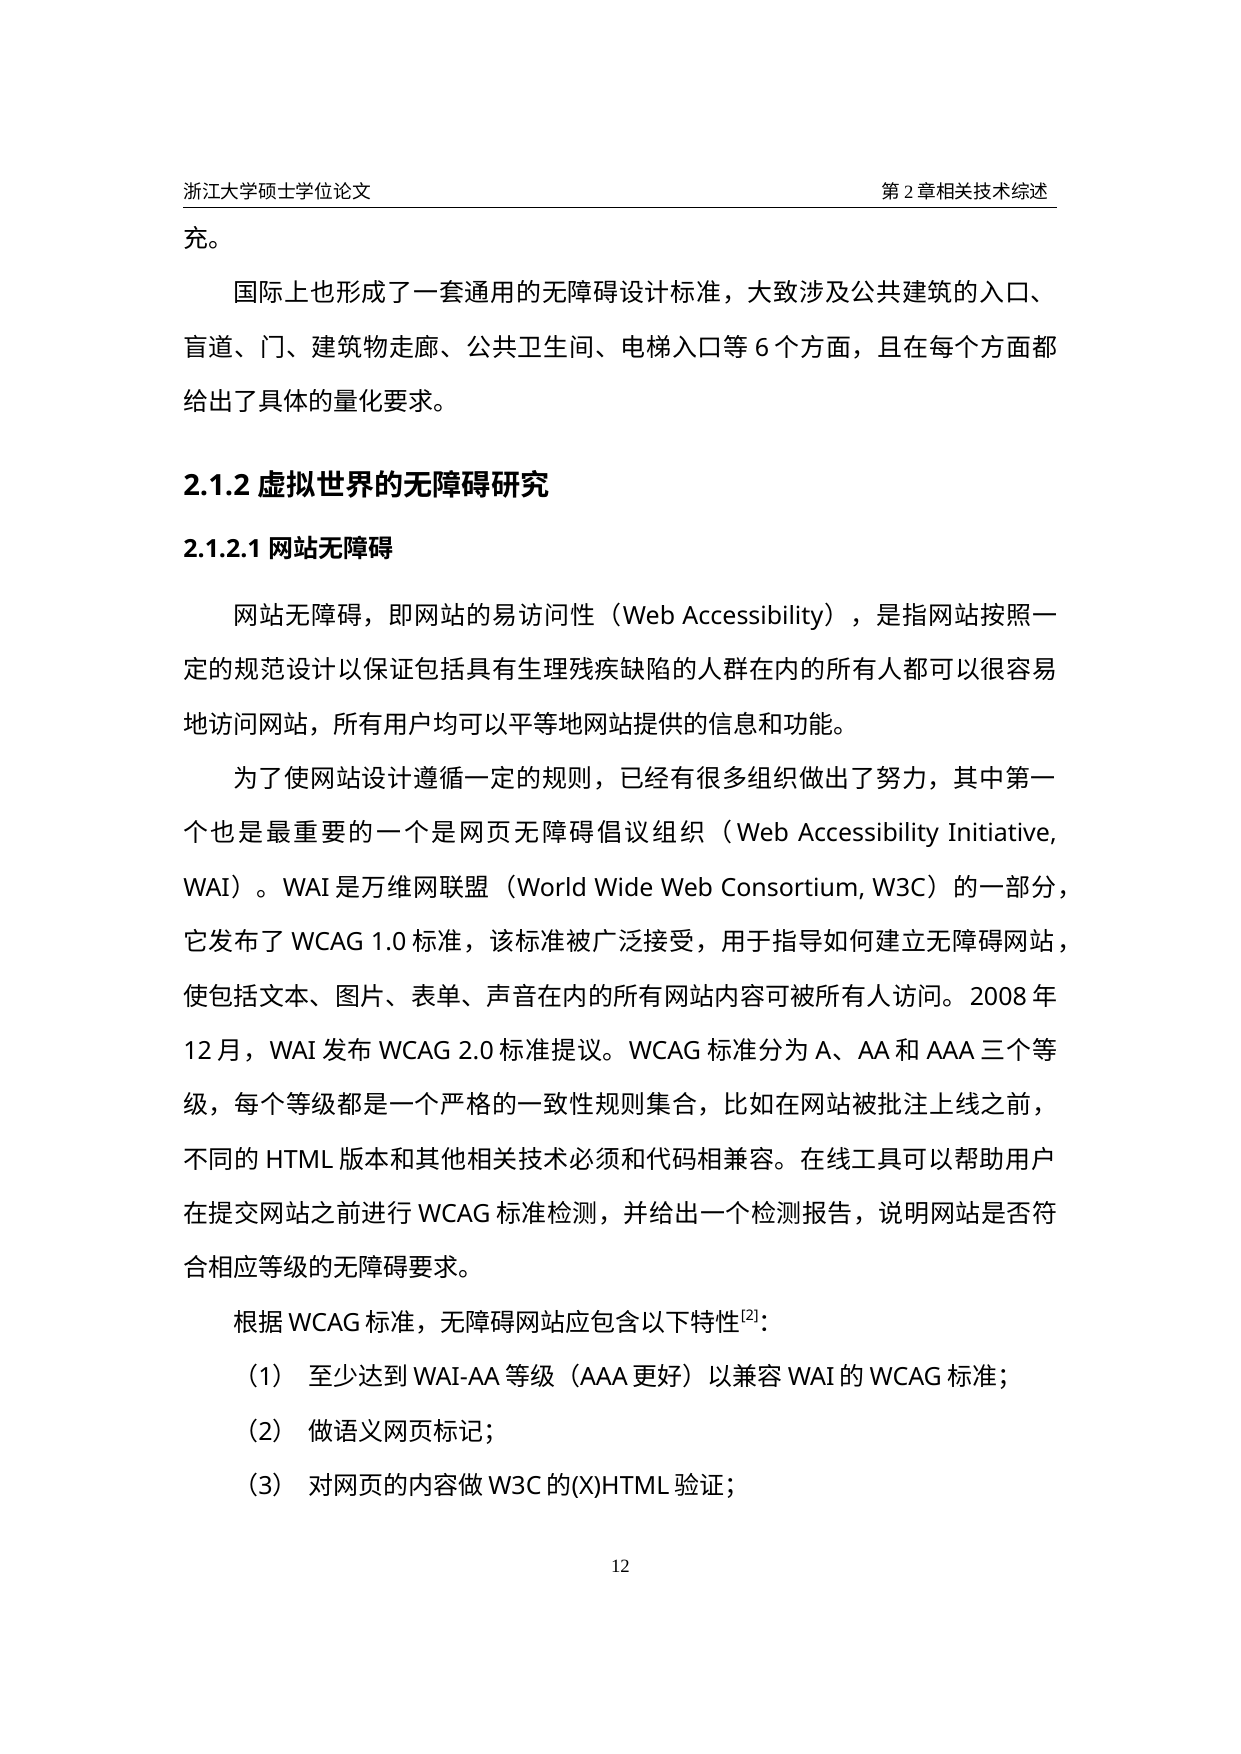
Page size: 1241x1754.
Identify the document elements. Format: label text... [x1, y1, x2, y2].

list 至少达到WAI-AA等级（AAA更好）以兼容WAI的WCAG标准； [233, 1357, 1057, 1393]
text 国际上也形成了一套通用的无障碍设计标准，大致涉及公共建筑的入口、盲道、门、建筑物走廊、公共卫生间、电梯入口等6个方面，且在每个方面都给出了具体的量化要求。 [183, 273, 1057, 418]
subtitle 虚拟世界的无障碍研究 [183, 461, 1057, 503]
text 网站无障碍，即网站的易访问性（Web Accessibility），是指网站按照一定的规范设计以保证包括具有生理残疾缺陷的人群在内的所有人都可以很容易地访问网站，所有用户均可以平等地网站提供的信息和功能。 [183, 595, 1057, 740]
list 做语义网页标记； [233, 1411, 1057, 1447]
list 对网页的内容做W3C的(X)HTML验证； [233, 1465, 1057, 1502]
subtitle 网站无障碍 [183, 528, 1057, 565]
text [183, 218, 1057, 255]
text 根据WCAG标准，无障碍网站应包含以下特性[2]： [183, 1302, 1057, 1338]
text 为了使网站设计遵循一定的规则，已经有很多组织做出了努力，其中第一个也是最重要的一个是网页无障碍倡议组织（Web Accessibility Initiative, WAI）。WAI是万维网联盟（World Wide Web Consortium, W3C）的一部分，它发布了WCAG 1.0标准，该标准被广泛接受，用于指导如何建立无障碍网站，使包括文本、图片、表单、声音在内的所有网站内容可被所有人访问。2008年12月，WAI发布WCAG 2.0标准提议。WCAG标准分为A、AA和AAA三个等级，每个等级都是一个严格的一致性规则集合，比如在网站被批注上线之前，不同的HTML版本和其他相关技术必须和代码相兼容。在线工具可以帮助用户在提交网站之前进行WCAG标准检测，并给出一个检测报告，说明网站是否符合相应等级的无障碍要求。 [183, 758, 1057, 1284]
